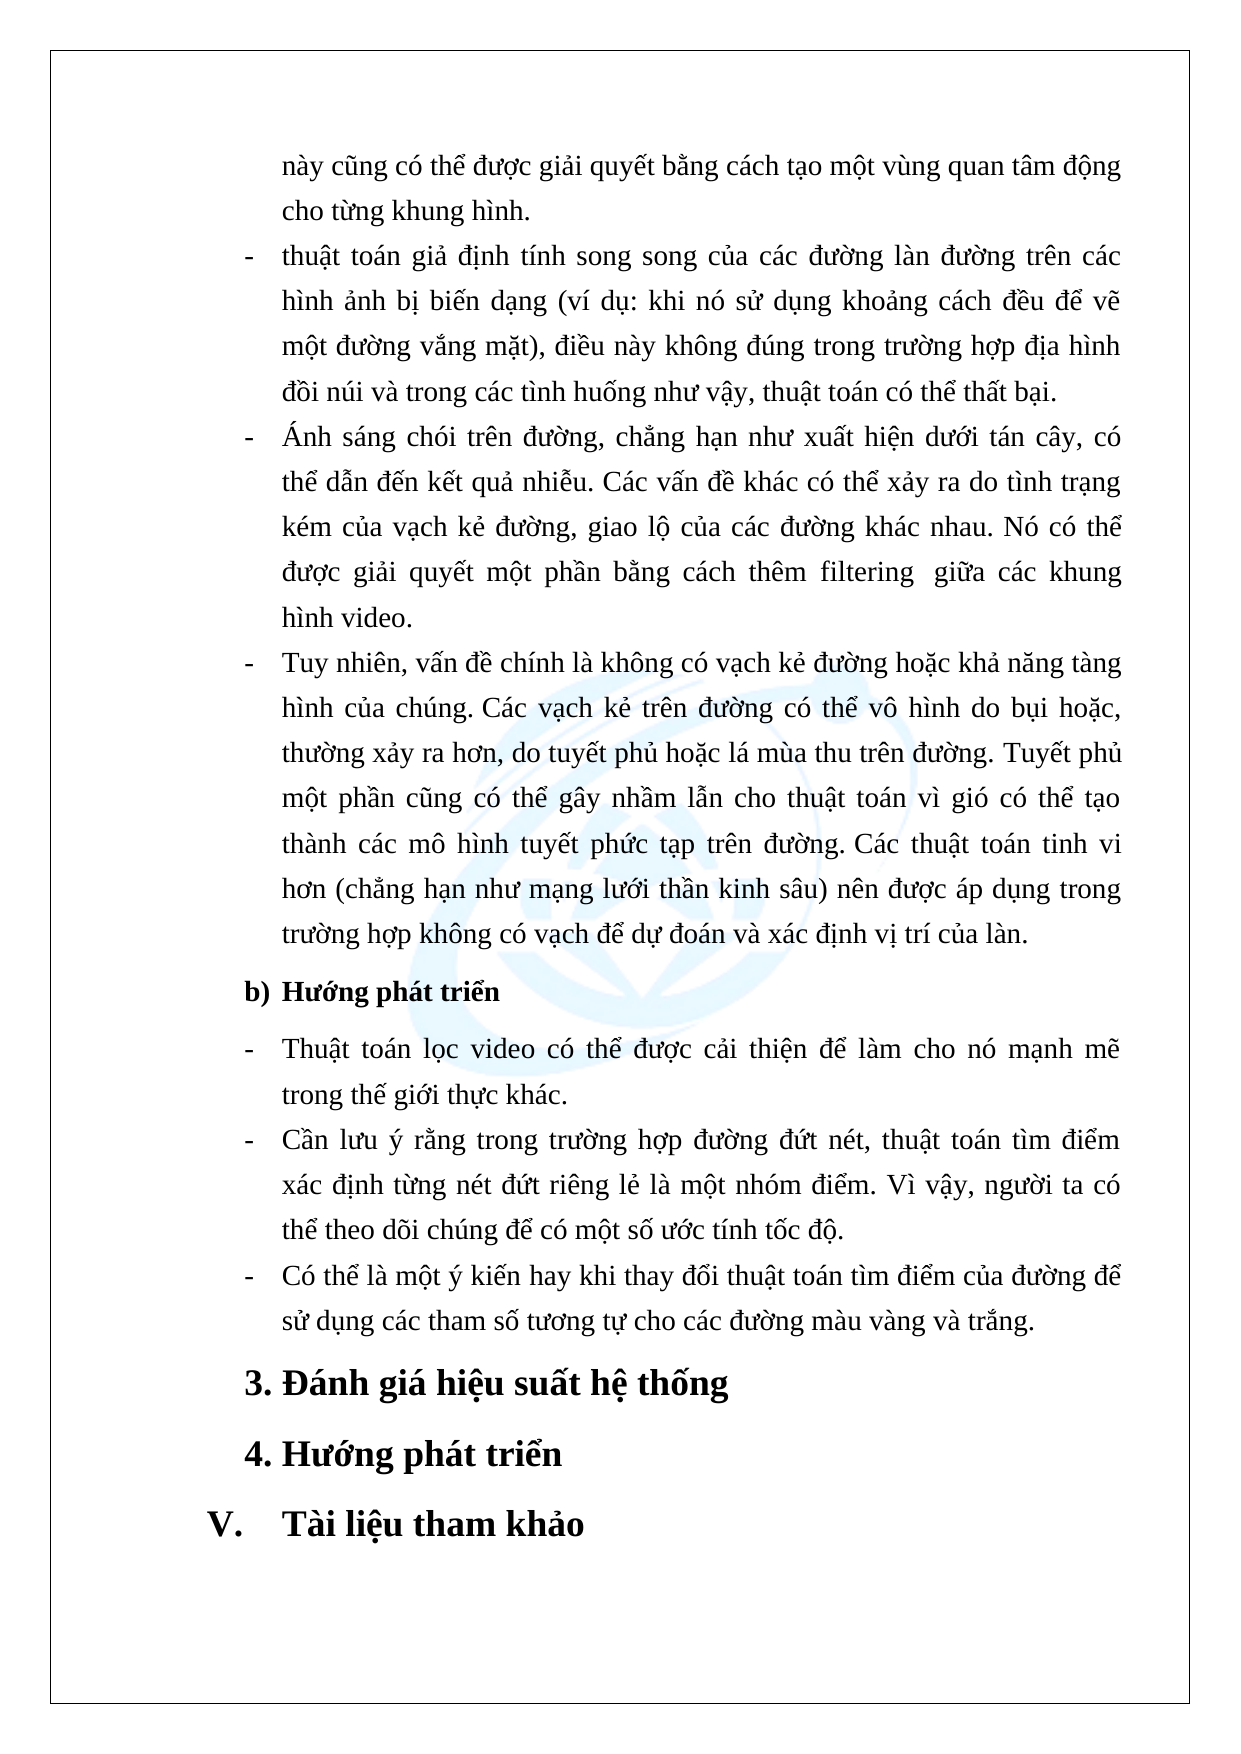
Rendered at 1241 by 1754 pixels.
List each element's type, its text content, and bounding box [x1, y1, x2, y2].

subtitle Tài liệu tham khảo [207, 1502, 1122, 1545]
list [244, 148, 1122, 226]
list Tuy nhiên, vấn đề chính là không có vạch kẻ đường hoặc khả năng tàng hình của chúng. Các vạch kẻ trên đường có thể vô hình do bụi hoặc, thường xảy ra hơn, do tuyết phủ hoặc lá mùa thu trên đường. Tuyết phủ một phần cũng có thể gây nhầm lẫn cho thuật toán vì gió có thể tạo thành các mô hình tuyết phức tạp trên đường. Các thuật toán tinh vi hơn (chẳng hạn như mạng lưới thần kinh sâu) nên được áp dụng trong trường hợp không có vạch để dự đoán và xác định vị trí của làn. [244, 645, 1122, 950]
subtitle Hướng phát triển [244, 1431, 1122, 1474]
list Thuật toán lọc video có thể được cải thiện để làm cho nó mạnh mẽ trong thế giới thực khác. [244, 1032, 1122, 1110]
list Cần lưu ý rằng trong trường hợp đường đứt nét, thuật toán tìm điểm xác định từng nét đứt riêng lẻ là một nhóm điểm. Vì vậy, người ta có thể theo dõi chúng để có một số ước tính tốc độ. [244, 1122, 1122, 1246]
subtitle Đánh giá hiệu suất hệ thống [244, 1361, 1122, 1404]
list thuật toán giả định tính song song của các đường làn đường trên các hình ảnh bị biến dạng (ví dụ: khi nó sử dụng khoảng cách đều để vẽ một đường vắng mặt), điều này không đúng trong trường hợp địa hình đồi núi và trong các tình huống như vậy, thuật toán có thể thất bại. [244, 238, 1122, 407]
subtitle Hướng phát triển [244, 974, 1122, 1007]
list Ánh sáng chói trên đường, chẳng hạn như xuất hiện dưới tán cây, có thể dẫn đến kết quả nhiễu. Các vấn đề khác có thể xảy ra do tình trạng kém của vạch kẻ đường, giao lộ của các đường khác nhau. Nó có thể được giải quyết một phần bằng cách thêm filtering giữa các khung hình video. [244, 419, 1122, 633]
list Có thể là một ý kiến ​​hay khi thay đổi thuật toán tìm điểm của đường để sử dụng các tham số tương tự cho các đường màu vàng và trắng. [244, 1258, 1122, 1336]
